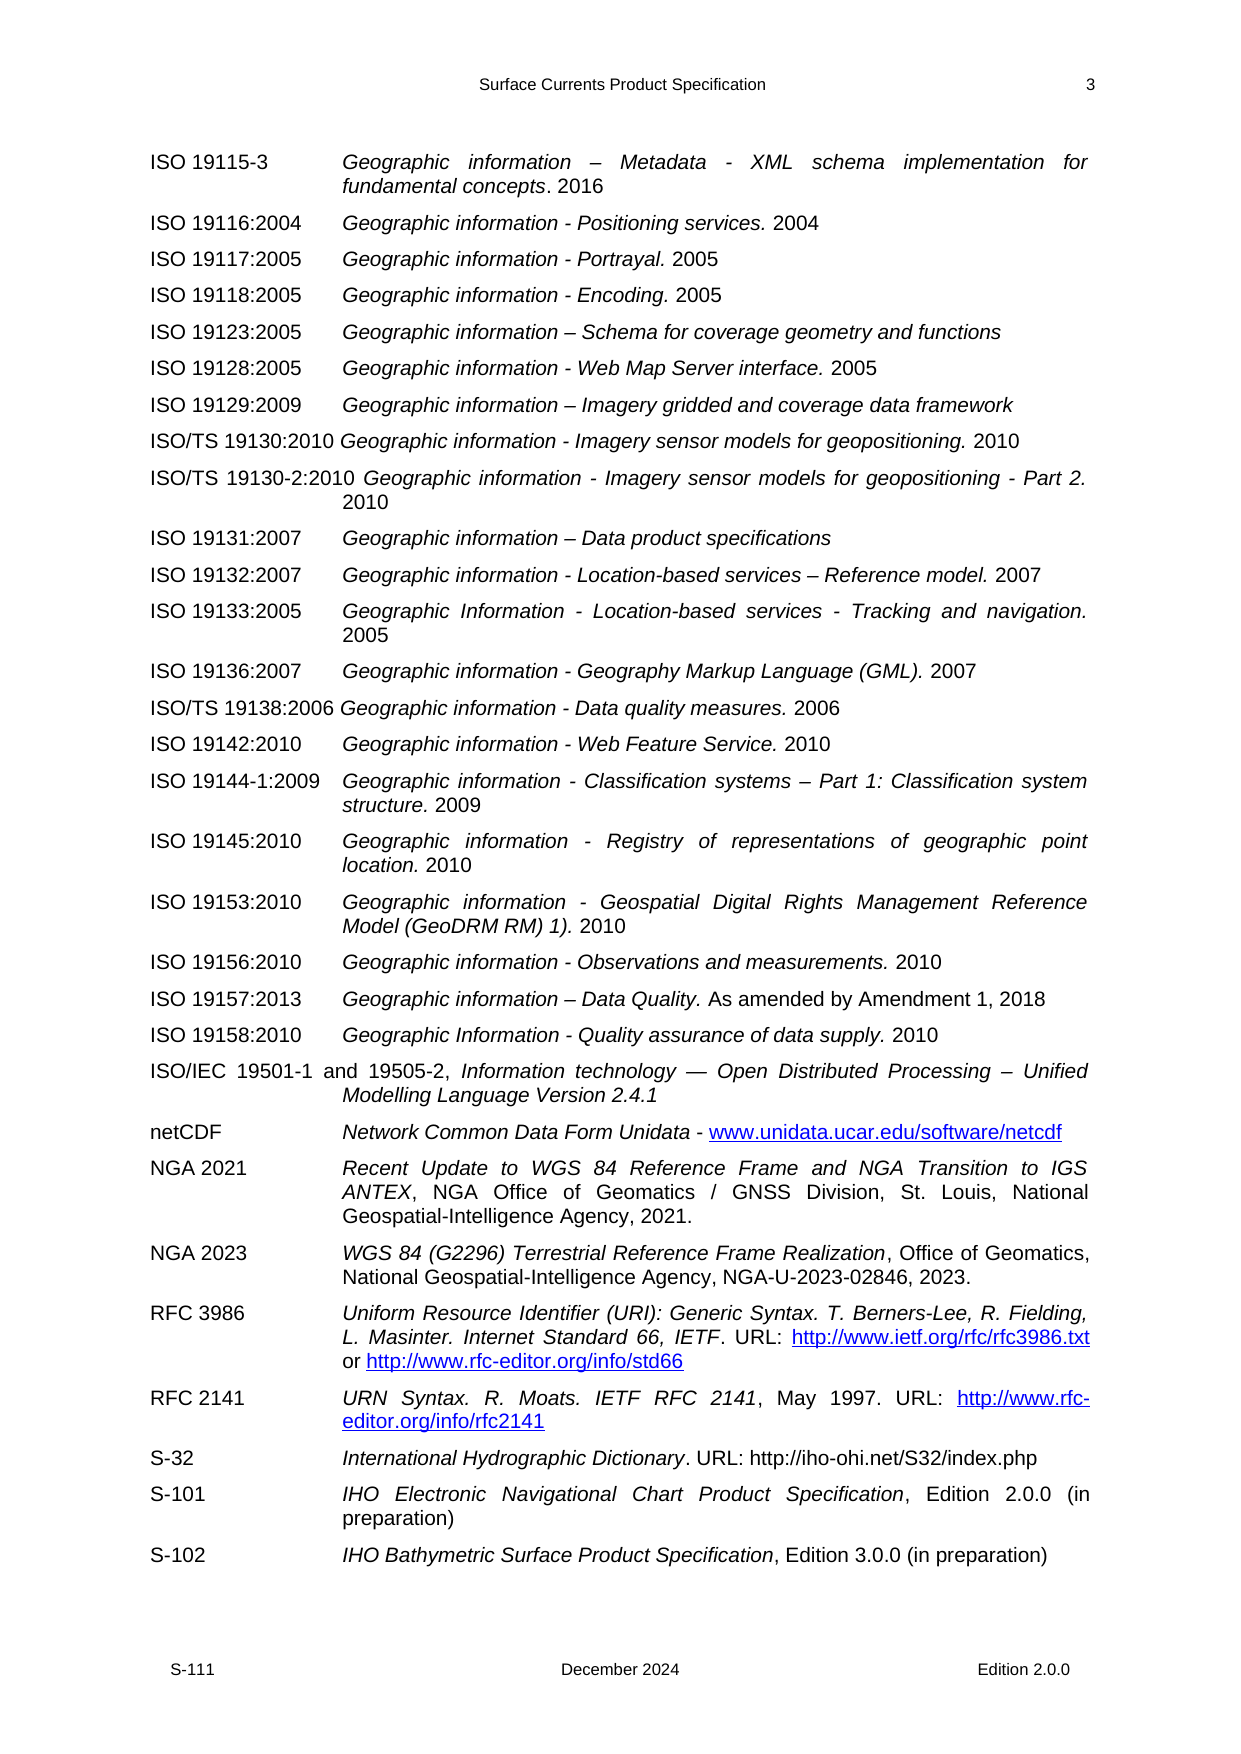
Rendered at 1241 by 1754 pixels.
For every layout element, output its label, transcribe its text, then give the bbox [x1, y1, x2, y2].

text ISO 19128:2005 Geographic information - Web Map Server interface. 2005 [150, 356, 1090, 380]
text NGA 2021 Recent Update to WGS 84 Reference Frame and NGA Transition to IGS ANTEX, NGA Office of Geomatics / GNSS Division, St. Louis, National Geospatial-Intelligence Agency, 2021. [150, 1156, 1090, 1228]
text ISO 19144-1:2009 Geographic information - Classification systems – Part 1: Classification system structure. 2009 [150, 769, 1090, 817]
text ISO 19115-3 Geographic information – Metadata - XML schema implementation for fundamental concepts. 2016 [150, 150, 1090, 198]
text ISO 19145:2010 Geographic information - Registry of representations of geographic point location. 2010 [150, 829, 1090, 877]
text netCDF Network Common Data Form Unidata - www.unidata.ucar.edu/software/netcdf [150, 1120, 1090, 1144]
text ISO 19116:2004 Geographic information - Positioning services. 2004 [150, 210, 1090, 234]
text ISO 19123:2005 Geographic information – Schema for coverage geometry and functions [150, 320, 1090, 344]
text ISO/TS 19130:2010 Geographic information - Imagery sensor models for geopositioning. 2010 [150, 429, 1090, 453]
text ISO 19118:2005 Geographic information - Encoding. 2005 [150, 283, 1090, 307]
text ISO 19132:2007 Geographic information - Location-based services – Reference model. 2007 [150, 562, 1090, 586]
text ISO 19133:2005 Geographic Information - Location-based services - Tracking and navigation. 2005 [150, 599, 1090, 647]
text ISO 19157:2013 Geographic information – Data Quality. As amended by Amendment 1, 2018 [150, 986, 1090, 1010]
text ISO/TS 19138:2006 Geographic information - Data quality measures. 2006 [150, 696, 1090, 720]
text RFC 2141 URN Syntax. R. Moats. IETF RFC 2141, May 1997. URL: http://www.rfc-editor.org/info/rfc2141 [150, 1385, 1090, 1433]
text ISO 19131:2007 Geographic information – Data product specifications [150, 526, 1090, 550]
text S-32 International Hydrographic Dictionary. URL: http://iho-ohi.net/S32/index.php [150, 1446, 1090, 1470]
text ISO 19153:2010 Geographic information - Geospatial Digital Rights Management Reference Model (GeoDRM RM) 1). 2010 [150, 889, 1090, 937]
text ISO/IEC 19501-1 and 19505-2, Information technology — Open Distributed Processing – Unified Modelling Language Version 2.4.1 [150, 1059, 1090, 1107]
text ISO 19158:2010 Geographic Information - Quality assurance of data supply. 2010 [150, 1023, 1090, 1047]
text ISO 19129:2009 Geographic information – Imagery gridded and coverage data framework [150, 393, 1090, 417]
text ISO 19156:2010 Geographic information - Observations and measurements. 2010 [150, 950, 1090, 974]
text S-101 IHO Electronic Navigational Chart Product Specification, Edition 2.0.0 (in preparation) [150, 1482, 1090, 1530]
text ISO 19136:2007 Geographic information - Geography Markup Language (GML). 2007 [150, 659, 1090, 683]
text ISO 19142:2010 Geographic information - Web Feature Service. 2010 [150, 732, 1090, 756]
text ISO/TS 19130-2:2010 Geographic information - Imagery sensor models for geopositioning - Part 2. 2010 [150, 466, 1090, 513]
text S-102 IHO Bathymetric Surface Product Specification, Edition 3.0.0 (in preparation) [150, 1543, 1090, 1567]
text ISO 19117:2005 Geographic information - Portrayal. 2005 [150, 247, 1090, 271]
text NGA 2023 WGS 84 (G2296) Terrestrial Reference Frame Realization, Office of Geomatics, National Geospatial-Intelligence Agency, NGA-U-2023-02846, 2023. [150, 1241, 1090, 1288]
text RFC 3986 Uniform Resource Identifier (URI): Generic Syntax. T. Berners-Lee, R. Fielding, L. Masinter. Internet Standard 66, IETF. URL: http://www.ietf.org/rfc/rfc3986.txt or http://www.rfc-editor.org/info/std66 [150, 1301, 1090, 1373]
